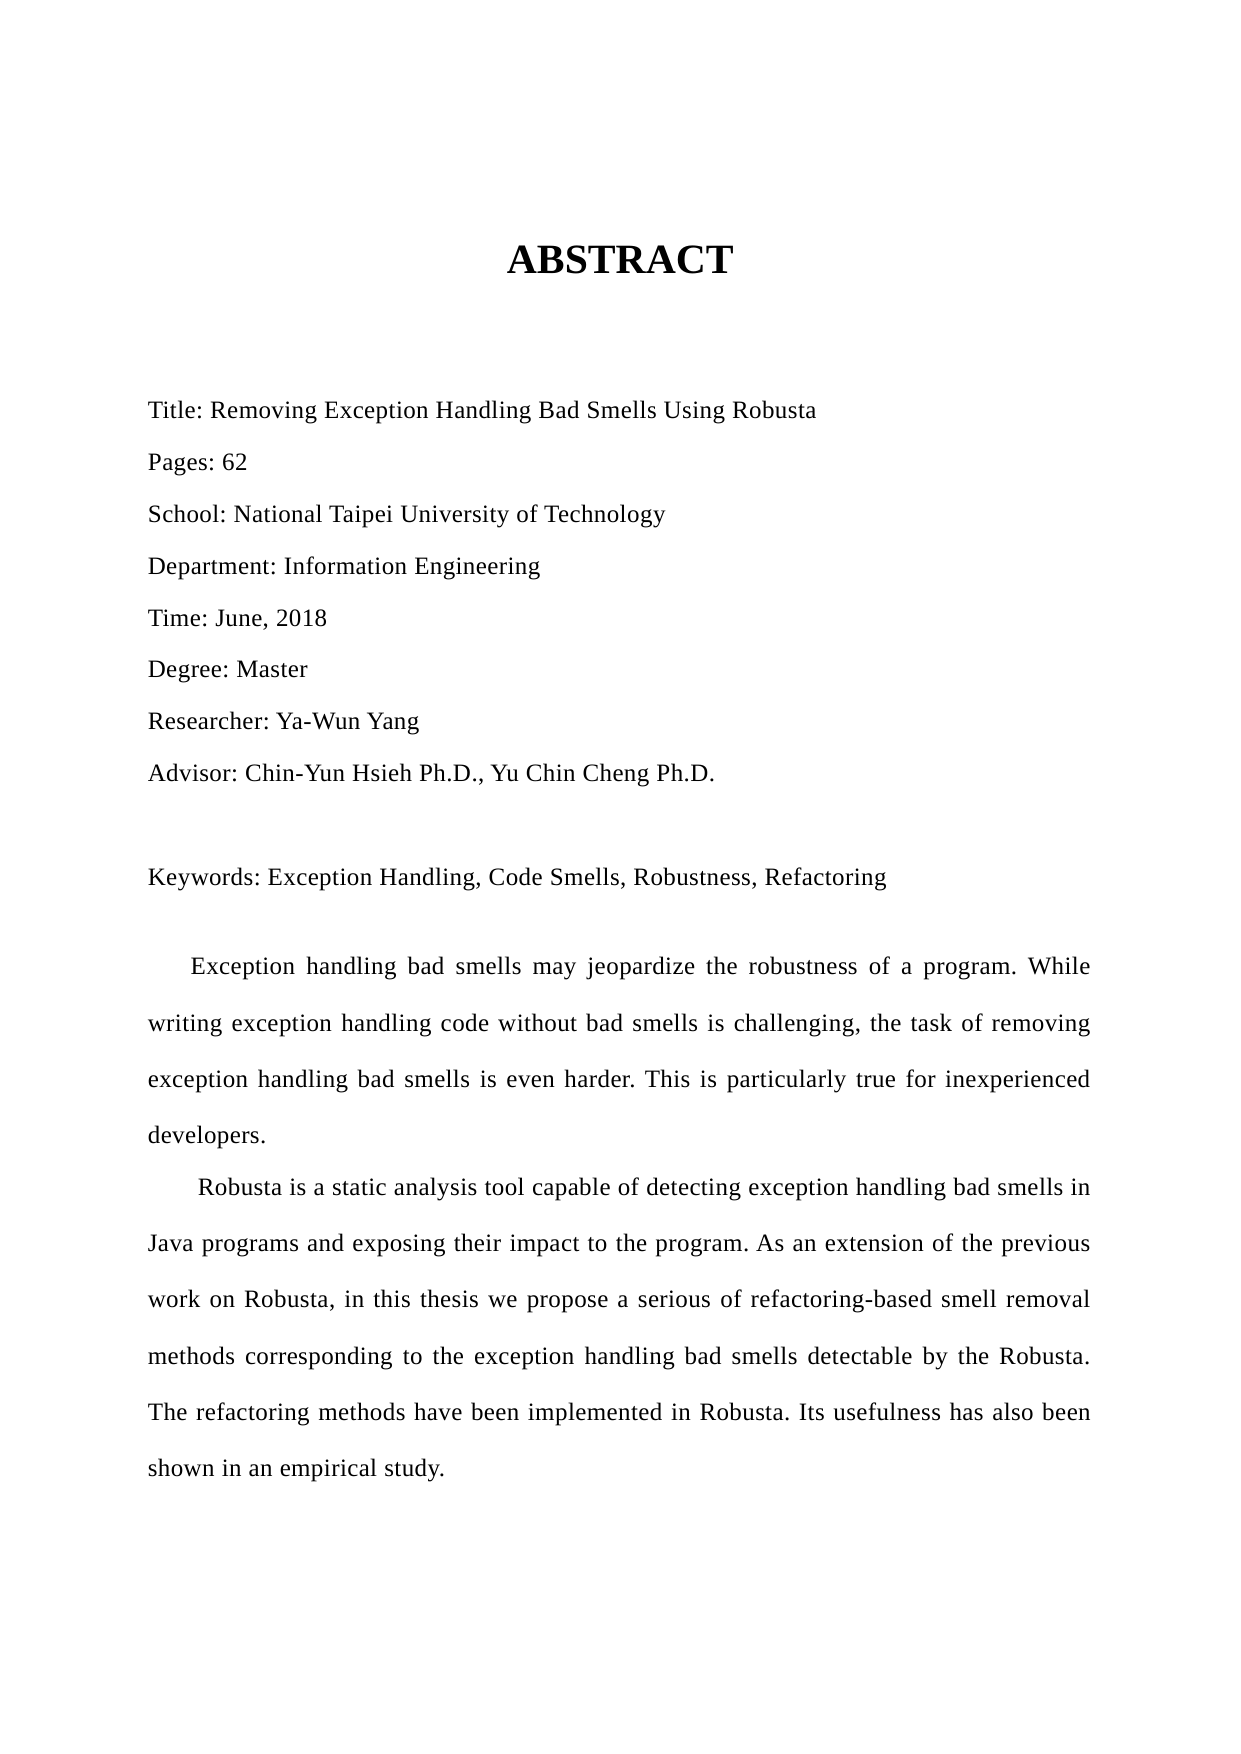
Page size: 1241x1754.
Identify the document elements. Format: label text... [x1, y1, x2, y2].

text Department: Information Engineering [148, 546, 1092, 584]
text Exception handling bad smells may jeopardize the robustness of a program. While writing exception handling code without bad smells is challenging, the task of removing exception handling bad smells is even harder. This is particularly true for inexperienced developers. [148, 947, 1092, 1153]
text Researcher: Ya-Wun Yang [148, 702, 1092, 739]
text School: of Technology [148, 494, 1092, 532]
text Advisor: Chin-Yun Hsieh Ph.D., Yu Chin Cheng Ph.D. [148, 754, 1092, 791]
text Title: Removing Exception Handling Bad Smells Using Robusta [148, 391, 1092, 428]
text Time: June, 2018 [148, 598, 1092, 636]
text Robusta is a static analysis tool capable of detecting exception handling bad smells in Java programs and exposing their impact to the program. As an extension of the previous work on Robusta, in this thesis we propose a serious of refactoring-based smell removal methods corresponding to the exception handling bad smells detectable by the Robusta. The refactoring methods have been implemented in Robusta. Its usefulness has also been shown in an empirical study. [148, 1168, 1092, 1486]
text Keywords: Exception Handling, Code Smells, Robustness, Refactoring [148, 858, 1092, 895]
subtitle ABSTRACT [148, 221, 1092, 296]
text Degree: Master [148, 650, 1092, 688]
text Pages: 62 [148, 443, 1092, 480]
